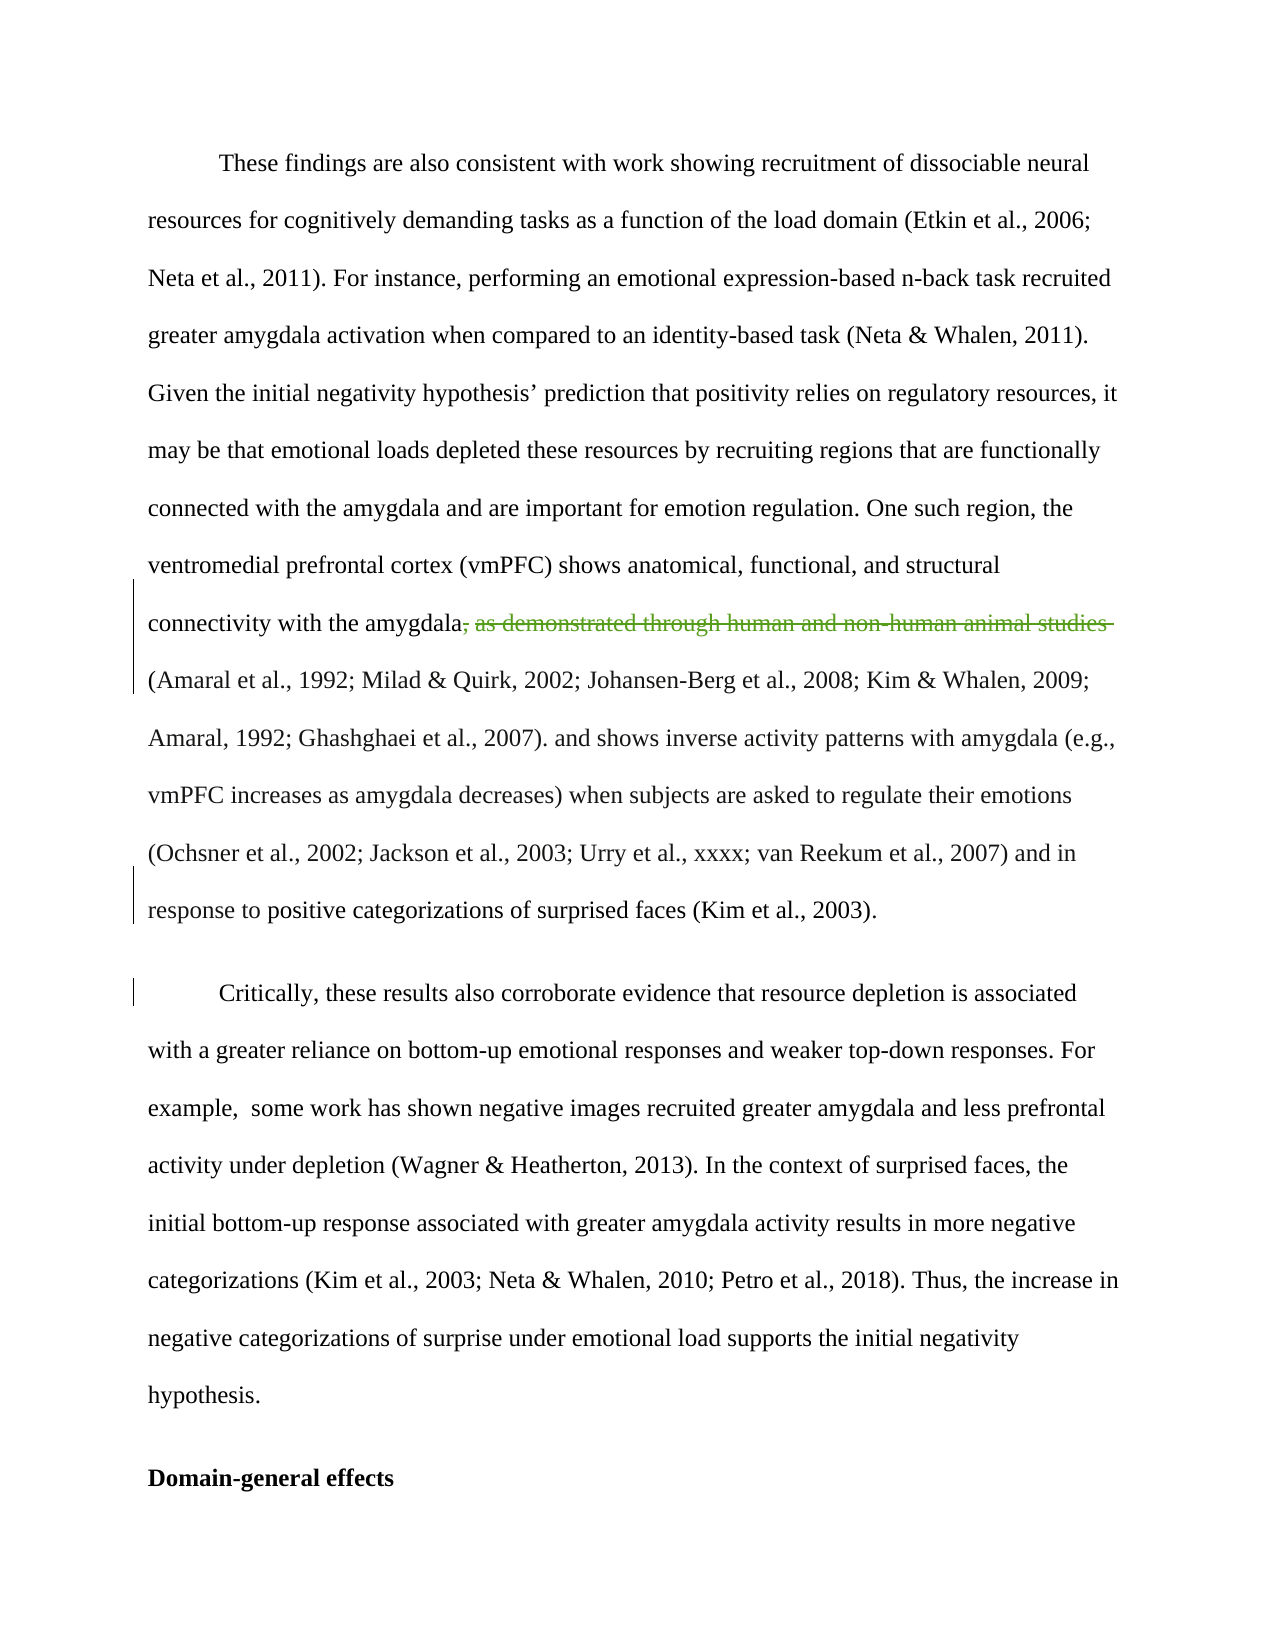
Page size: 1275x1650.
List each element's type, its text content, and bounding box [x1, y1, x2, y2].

text These findings are also consistent with work showing recruitment of dissociable neural resources for cognitively demanding tasks as a function of the load domain (Etkin et al., 2006; Neta et al., 2011). For instance, performing an emotional expression-based n-back task recruited greater amygdala activation when compared to an identity-based task (Neta & Whalen, 2011). Given the initial negativity hypothesis’ prediction that positivity relies on regulatory resources, it may be that emotional loads depleted these resources by recruiting regions that are functionally connected with the amygdala and are important for emotion regulation. One such region, the ventromedial prefrontal cortex (vmPFC) shows anatomical, functional, and structural connectivity with the amygdala (Amaral et al., 1992; Milad & Quirk, 2002; Johansen-Berg et al., 2008; Kim & Whalen, 2009; Amaral, 1992; Ghashghaei et al., 2007). and shows inverse activity patterns with amygdala (e.g., vmPFC increases as amygdala decreases) when subjects are asked to regulate their emotions (Ochsner et al., 2002; Jackson et al., 2003; Urry et al., xxxx; van Reekum et al., 2007) and in response to positive categorizations of surprised faces (Kim et al., 2003). [148, 148, 1127, 924]
text Domain-general effects [148, 1463, 1127, 1491]
text Critically, these results also corroborate evidence that resource depletion is associated with a greater reliance on bottom-up emotional responses and weaker top-down responses. For example, some work has shown negative images recruited greater amygdala and less prefrontal activity under depletion (Wagner & Heatherton, 2013). In the context of surprised faces, the initial bottom-up response associated with greater amygdala activity results in more negative categorizations (Kim et al., 2003; Neta & Whalen, 2010; Petro et al., 2018). Thus, the increase in negative categorizations of surprise under emotional load supports the initial negativity hypothesis. [148, 978, 1127, 1409]
